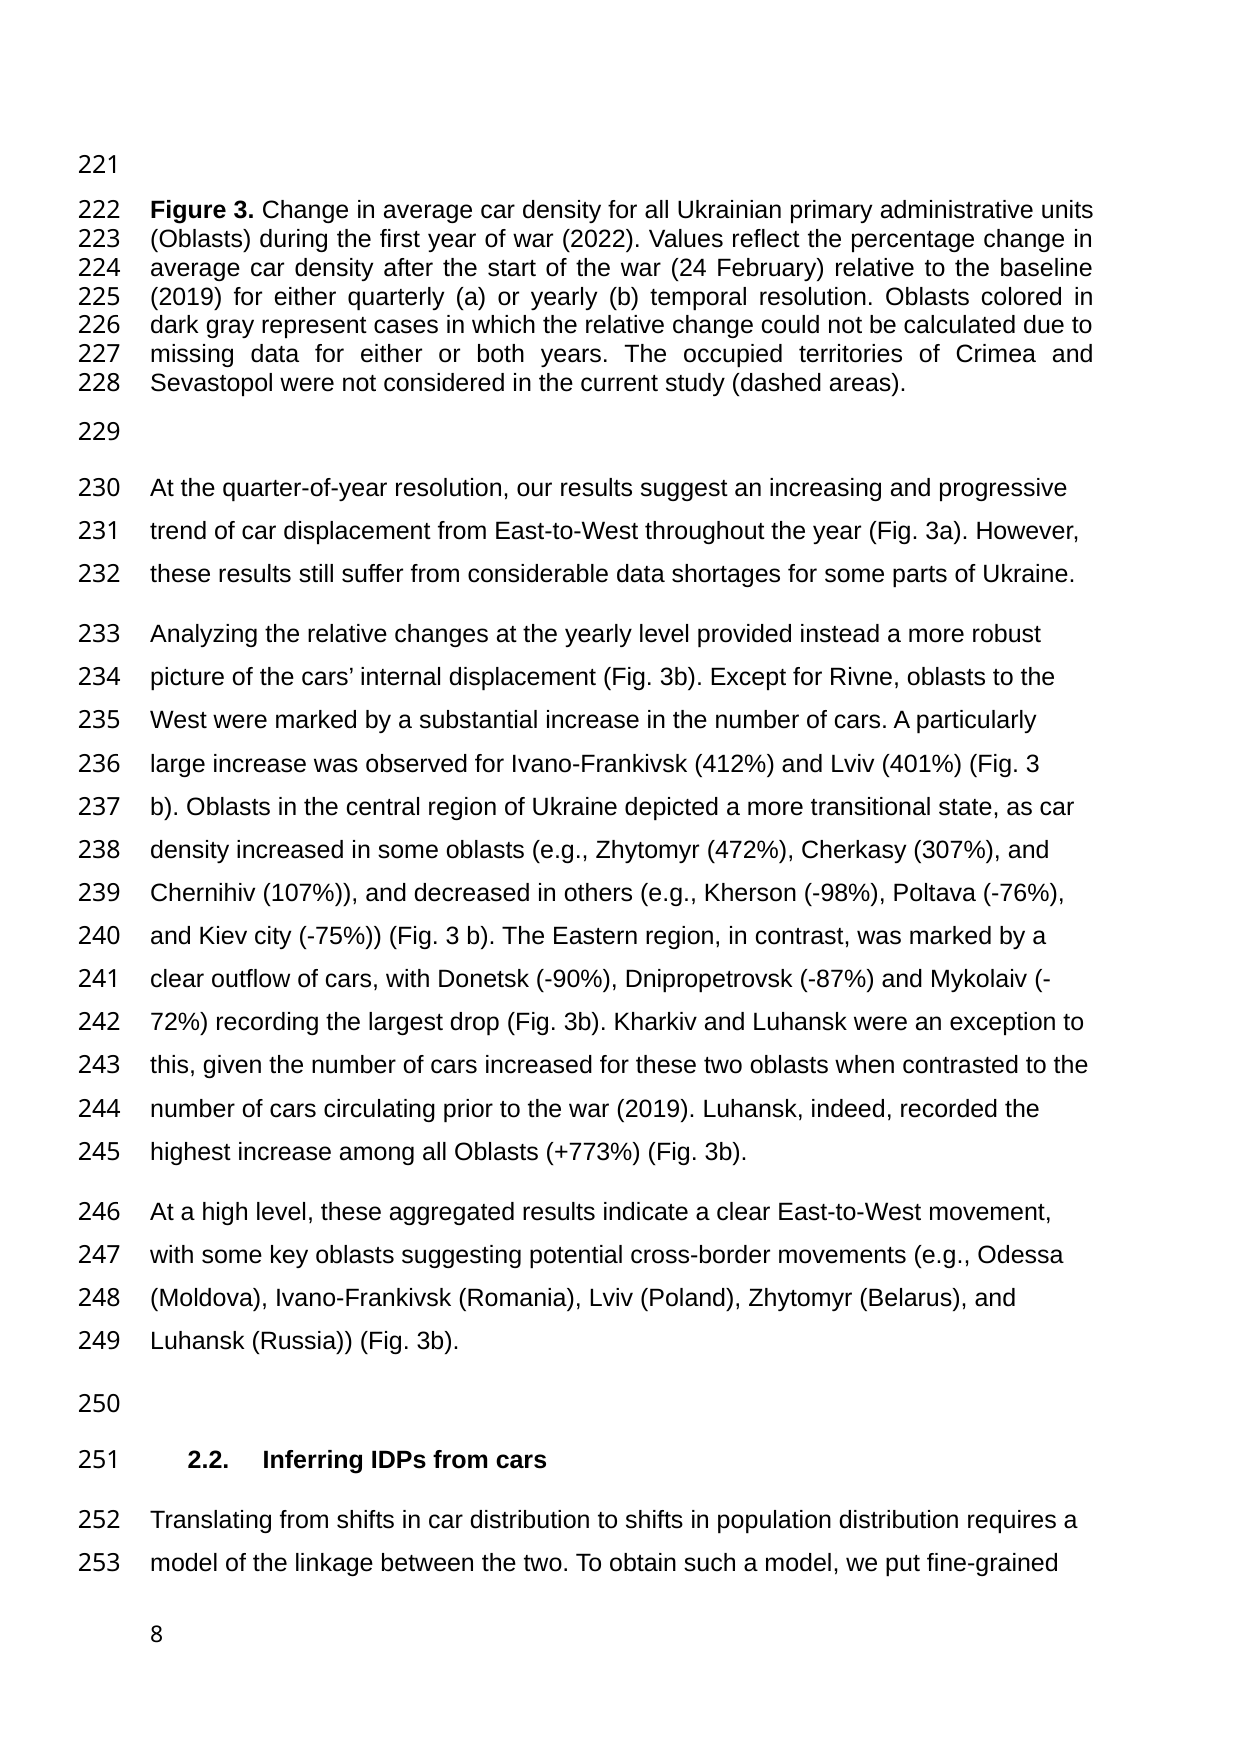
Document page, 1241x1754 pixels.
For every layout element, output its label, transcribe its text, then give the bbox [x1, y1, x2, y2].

text At a high level, these aggregated results indicate a clear East-to-West movement, with some key oblasts suggesting potential cross-border movements (e.g., Odessa (Moldova), Ivano-Frankivsk (Romania), Lviv (Poland), Zhytomyr (Belarus), and Luhansk (Russia)) (Fig. 3b). [150, 1196, 1090, 1354]
list Inferring IDPs from cars [187, 1445, 1090, 1474]
text Figure 3. Change in average car density for all Ukrainian primary administrative units (Oblasts) during the first year of war (2022). Values reflect the percentage change in average car density after the start of the war (24 February) relative to the baseline (2019) for either quarterly (a) or yearly (b) temporal resolution. Oblasts colored in dark gray represent cases in which the relative change could not be calculated due to missing data for either or both years. The occupied territories of Crimea and Sevastopol were not considered in the current study (dashed areas). [150, 195, 1095, 397]
text Analyzing the relative changes at the yearly level provided instead a more robust picture of the cars’ internal displacement (Fig. 3b). Except for Rivne, oblasts to the West were marked by a substantial increase in the number of cars. A particularly large increase was observed for Ivano-Frankivsk (412%) and Lviv (401%) (Fig. 3 b). Oblasts in the central region of Ukraine depicted a more transitional state, as car density increased in some oblasts (e.g., Zhytomyr (472%), Cherkasy (307%), and Chernihiv (107%)), and decreased in others (e.g., Kherson (-98%), Poltava (-76%), and Kiev city (-75%)) (Fig. 3 b). The Eastern region, in contrast, was marked by a clear outflow of cars, with Donetsk (-90%), Dnipropetrovsk (-87%) and Mykolaiv (-72%) recording the largest drop (Fig. 3b). Kharkiv and Luhansk were an exception to this, given the number of cars increased for these two oblasts when contrasted to the number of cars circulating prior to the war (2019). Luhansk, indeed, recorded the highest increase among all Oblasts (+773%) (Fig. 3b). [150, 619, 1090, 1165]
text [150, 1505, 1090, 1577]
text At the quarter-of-year resolution, our results suggest an increasing and progressive trend of car displacement from East-to-West throughout the year (Fig. 3a). However, these results still suffer from considerable data shortages for some parts of Ukraine. [150, 473, 1090, 588]
